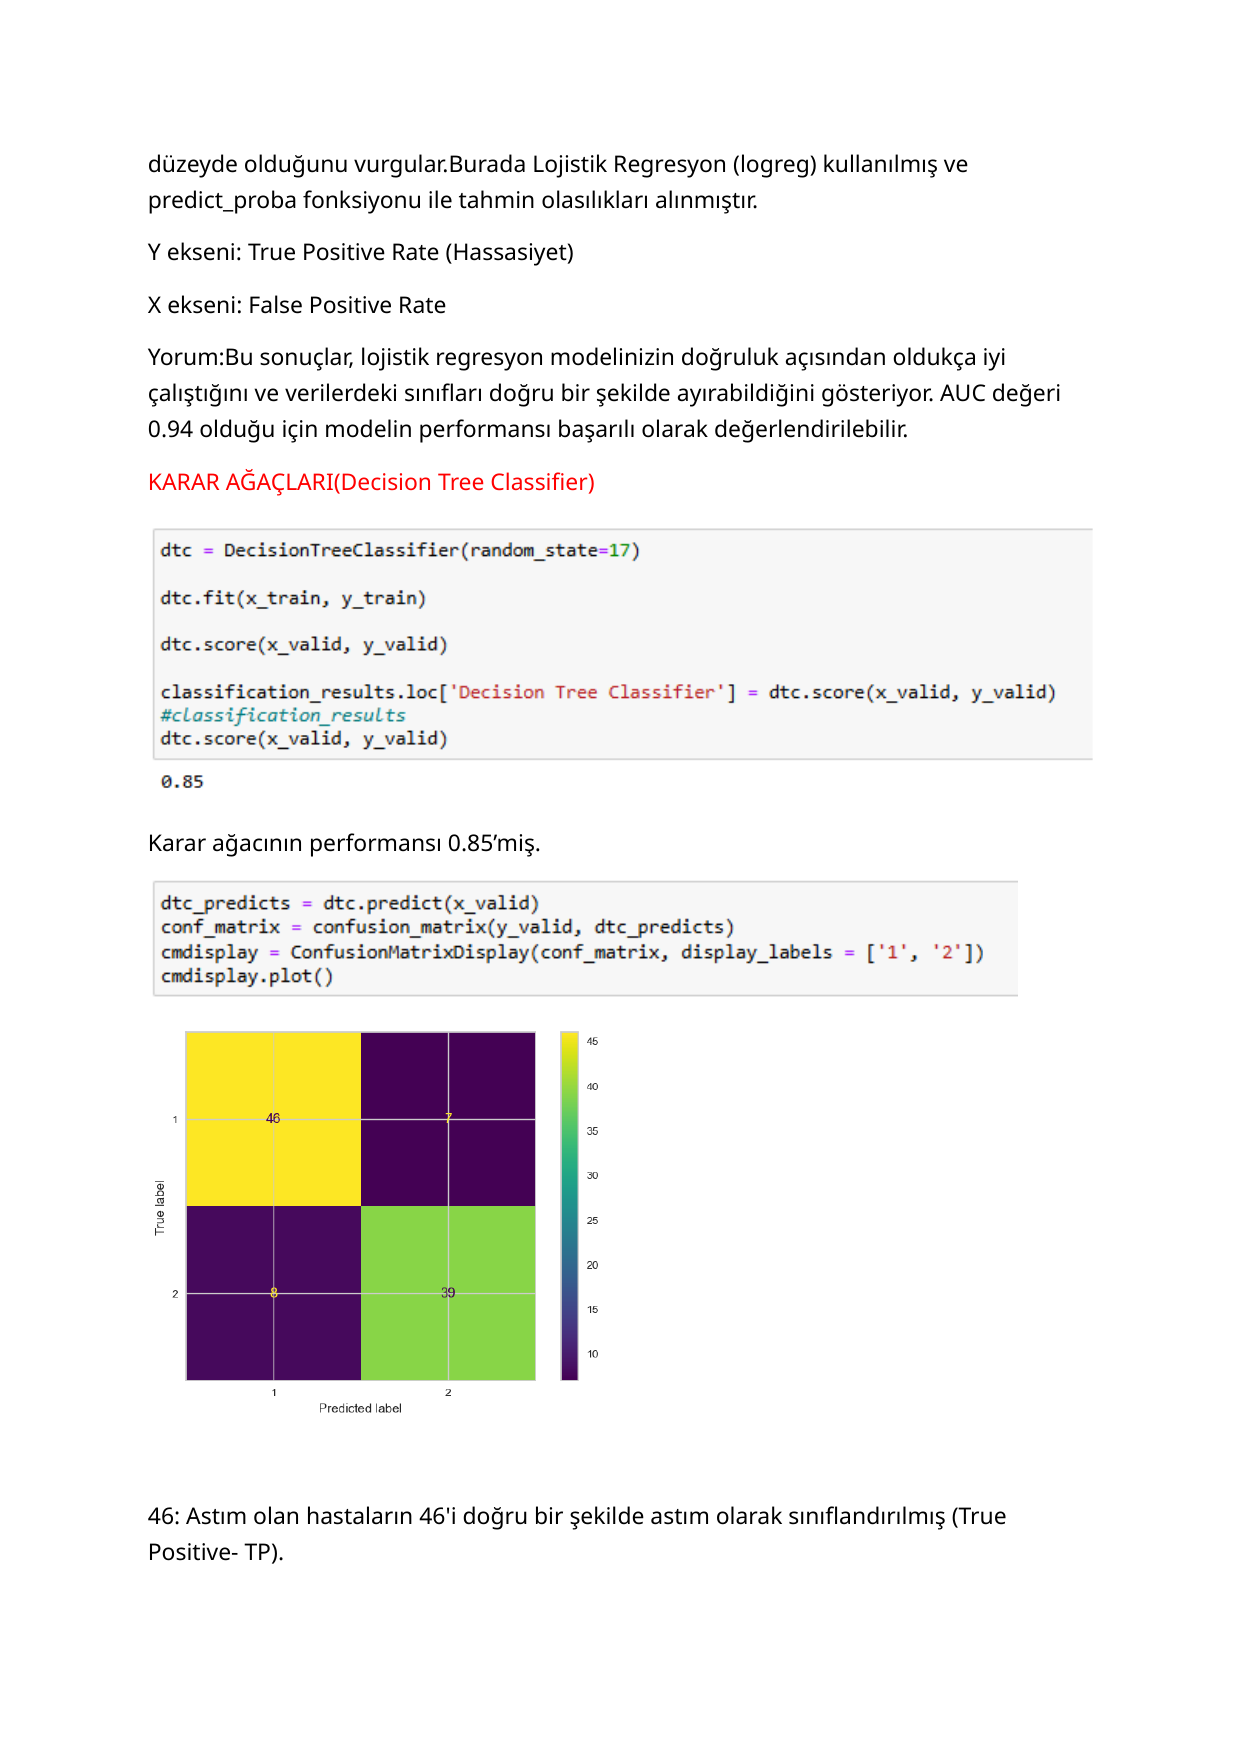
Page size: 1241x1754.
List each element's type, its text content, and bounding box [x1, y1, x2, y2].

text X ekseni: False Positive Rate [148, 289, 1093, 320]
text Y ekseni: True Positive Rate (Hassasiyet) [148, 236, 1093, 267]
picture [147, 518, 1093, 805]
text Karar ağacının performansı 0.85’miş. [148, 826, 1093, 858]
text 46: Astım olan hastaların 46'i doğru bir şekilde astım olarak sınıflandırılmış (True Positive- TP). [148, 1500, 1093, 1567]
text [148, 148, 1093, 215]
picture [147, 1024, 606, 1422]
picture [147, 879, 1018, 1003]
text Yorum:Bu sonuçlar, lojistik regresyon modelinizin doğruluk açısından oldukça iyi çalıştığını ve verilerdeki sınıfları doğru bir şekilde ayırabildiğini gösteriyor. AUC değeri 0.94 olduğu için modelin performansı başarılı olarak değerlendirilebilir. [148, 341, 1093, 444]
text KARAR AĞAÇLARI(Decision Tree Classifier) [148, 466, 1093, 497]
